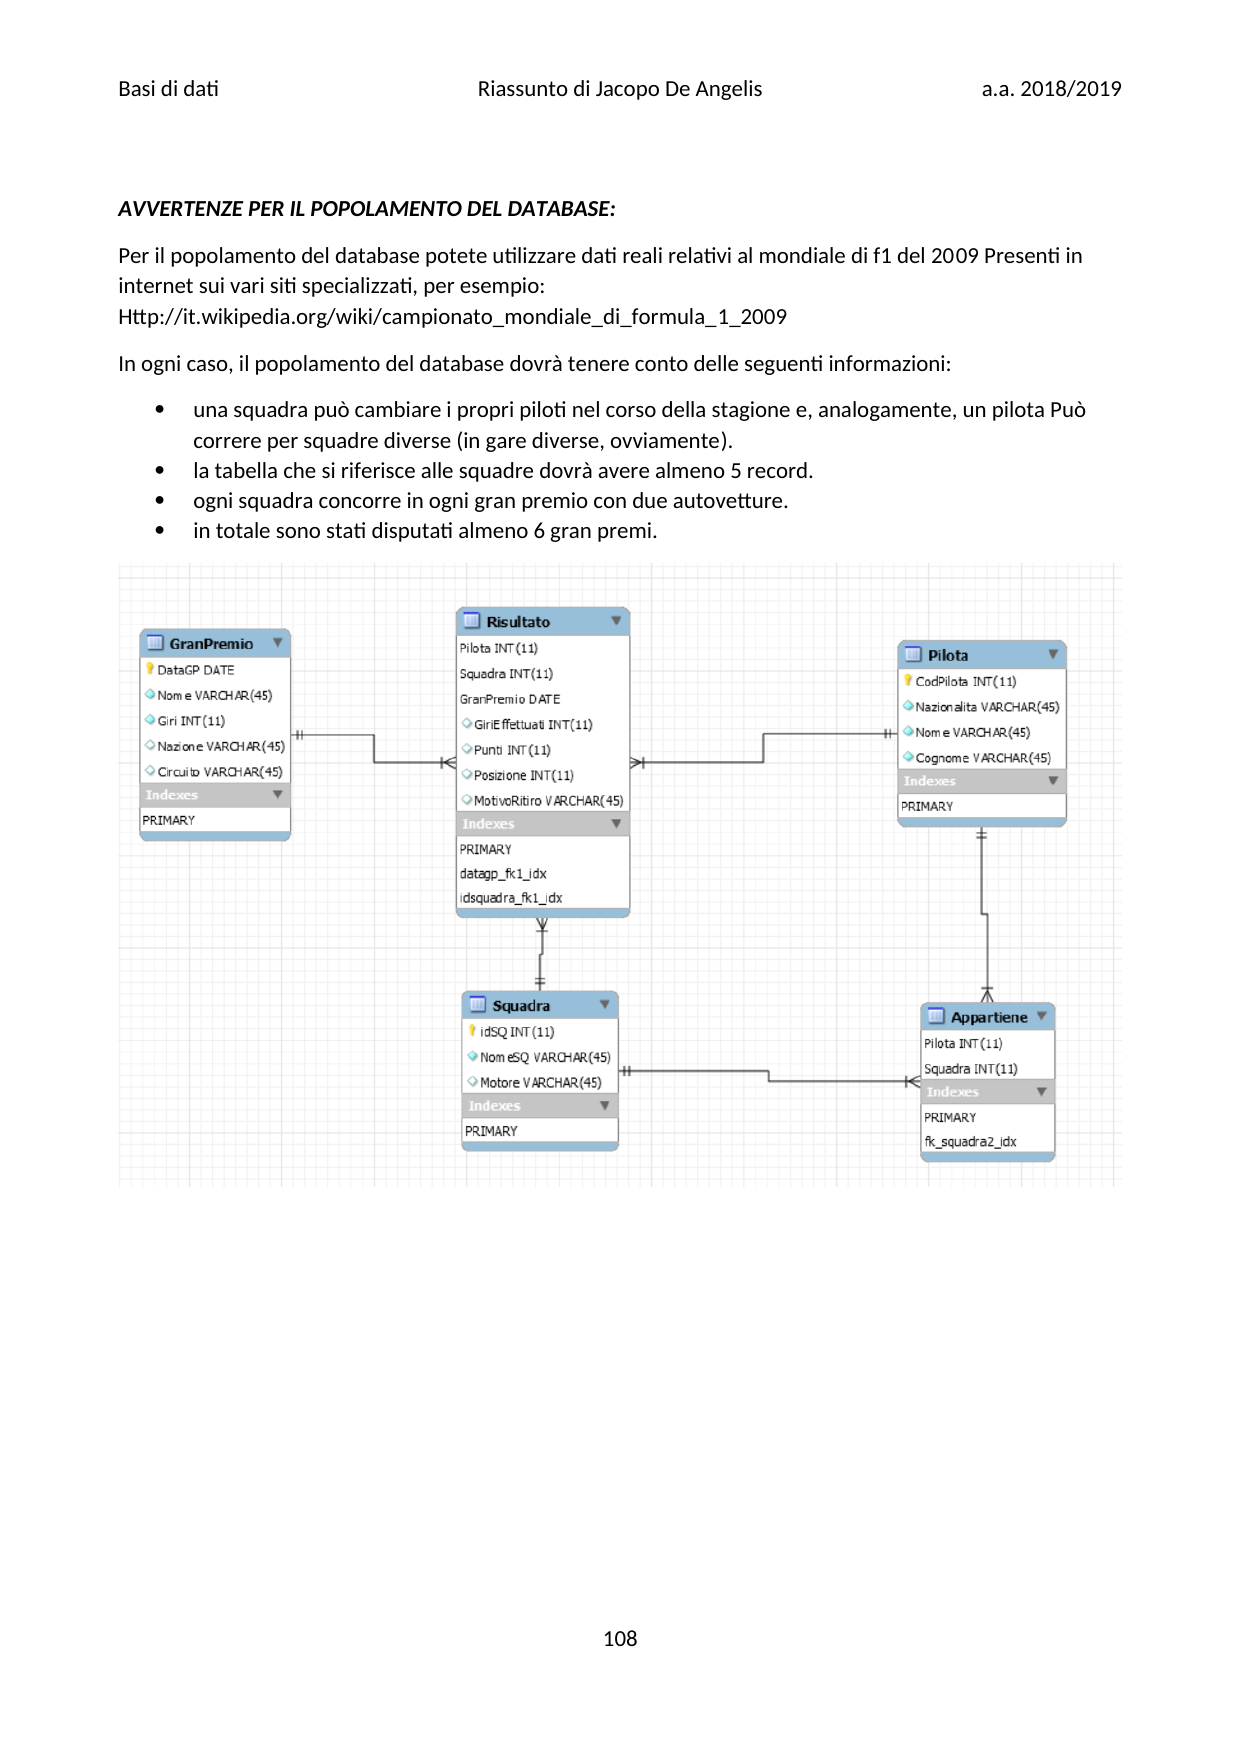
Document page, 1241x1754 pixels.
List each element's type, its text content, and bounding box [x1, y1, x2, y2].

text In ogni caso, il popolamento del database dovrà tenere conto delle seguenti informazioni: [118, 349, 1122, 377]
picture [118, 563, 1123, 1187]
list una squadra può cambiare i propri piloti nel corso della stagione e, analogamente, un pilota Può correre per squadre diverse (in gare diverse, ovviamente). [156, 396, 1122, 454]
list in totale sono stati disputati almeno 6 gran premi. [156, 516, 1122, 544]
list ogni squadra concorre in ogni gran premio con due autovetture. [156, 486, 1122, 514]
list la tabella che si riferisce alle squadre dovrà avere almeno 5 record. [156, 456, 1122, 484]
text AVVERTENZE PER IL POPOLAMENTO DEL DATABASE: [118, 194, 1122, 222]
text Per il popolamento del database potete utilizzare dati reali relativi al mondiale di f1 del 2009 Presenti in internet sui vari siti specializzati, per esempio: Http://it.wikipedia.org/wiki/campionato_mondiale_di_formula_1_2009 [118, 241, 1122, 330]
